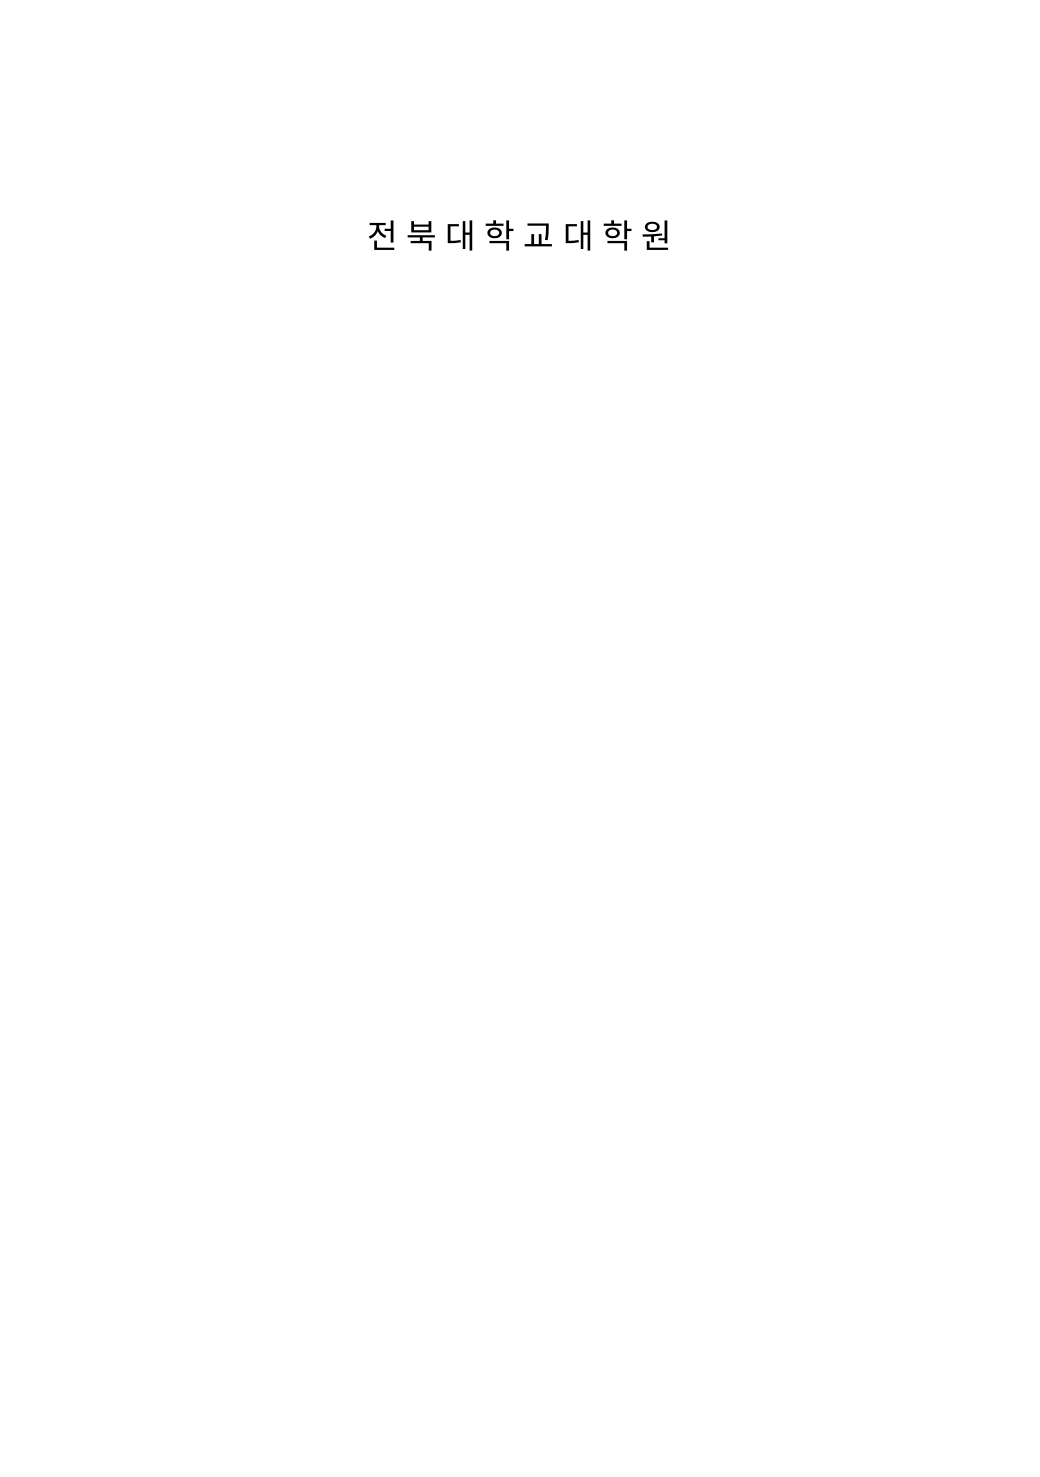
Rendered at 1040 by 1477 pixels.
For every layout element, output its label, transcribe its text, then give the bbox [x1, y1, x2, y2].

text 전 북 대 학 교 대 학 원 [187, 209, 852, 258]
